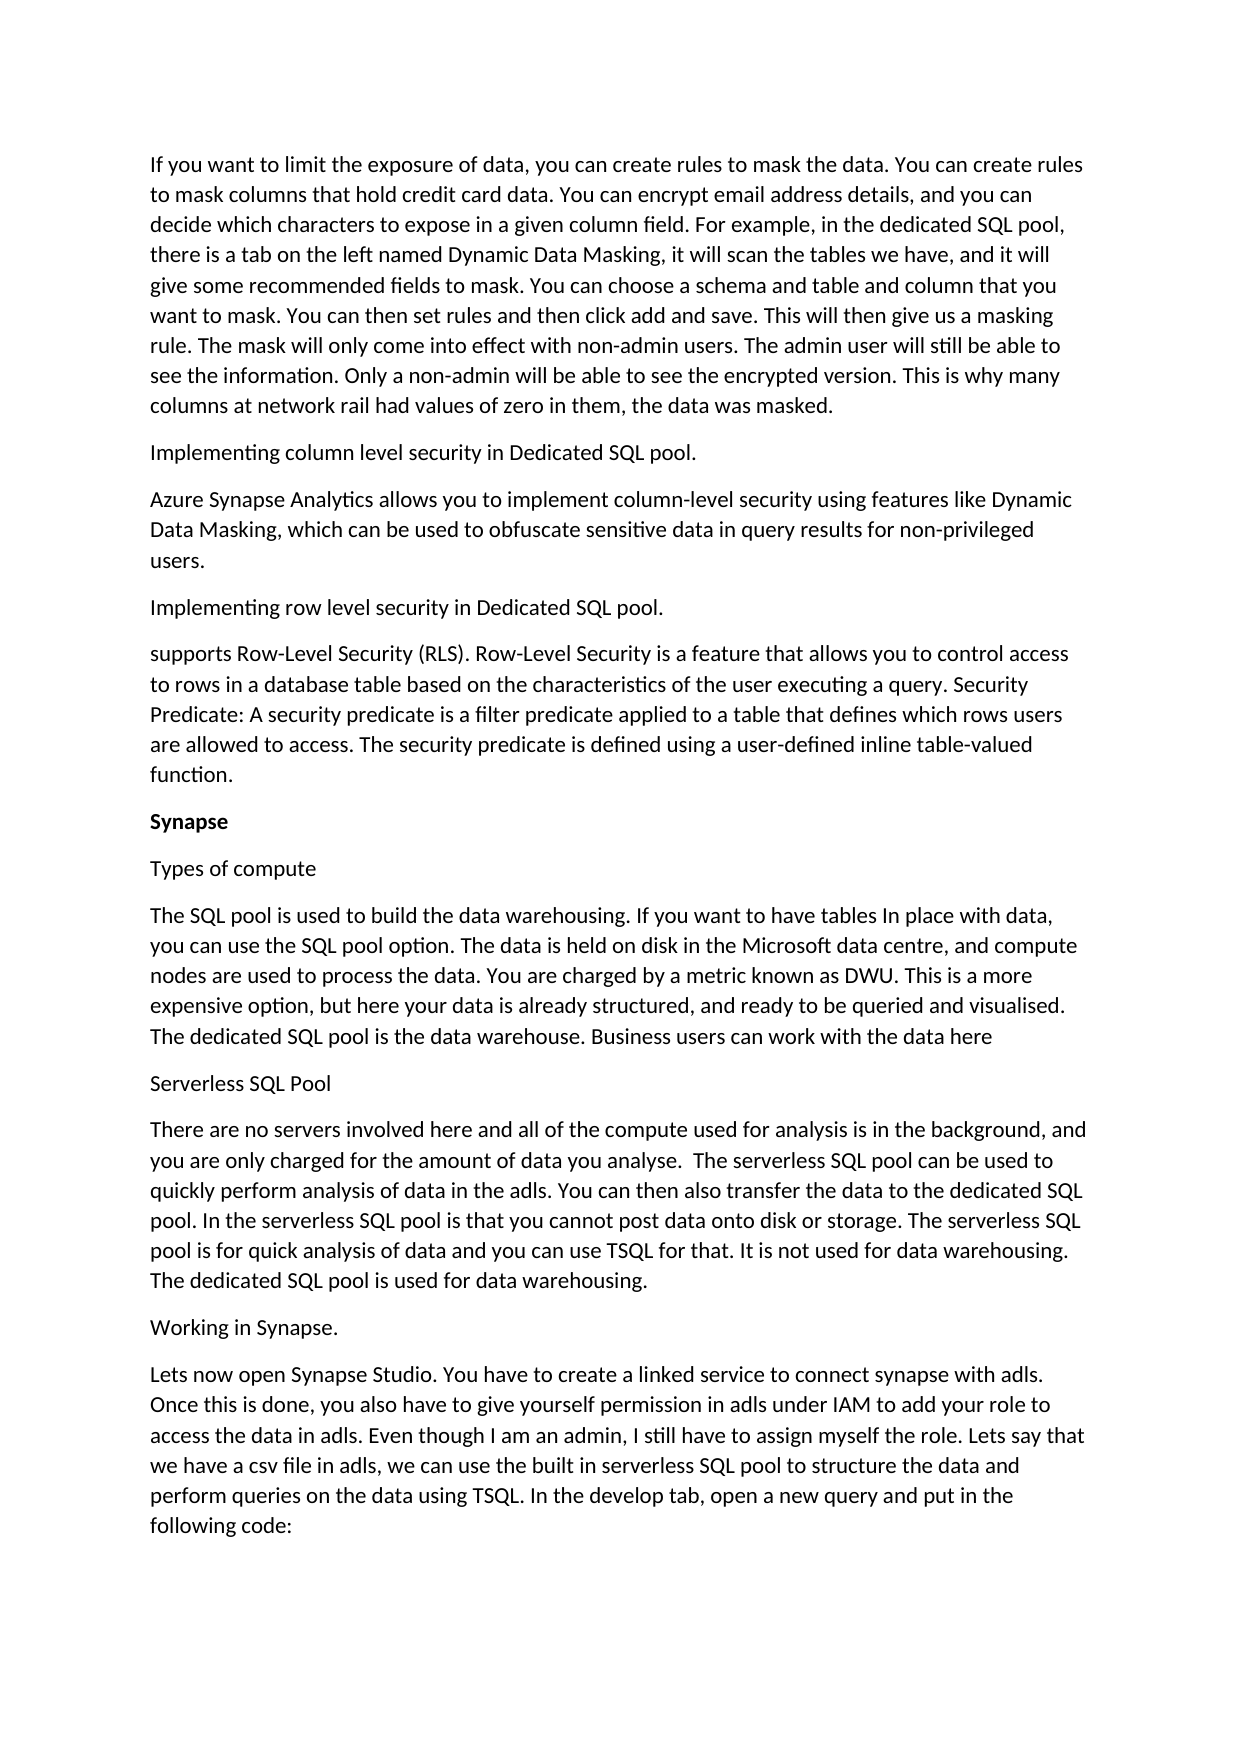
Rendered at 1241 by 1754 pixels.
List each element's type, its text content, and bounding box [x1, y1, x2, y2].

text Working in Synapse. [150, 1313, 1090, 1342]
text Implementing column level security in Dedicated SQL pool. [150, 438, 1090, 467]
text The SQL pool is used to build the data warehousing. If you want to have tables In place with data, you can use the SQL pool option. The data is held on disk in the Microsoft data centre, and compute nodes are used to process the data. You are charged by a metric known as DWU. This is a more expensive option, but here your data is already structured, and ready to be queried and visualised. The dedicated SQL pool is the data warehouse. Business users can work with the data here [150, 901, 1090, 1050]
text Lets now open Synapse Studio. You have to create a linked service to connect synapse with adls. Once this is done, you also have to give yourself permission in adls under IAM to add your role to access the data in adls. Even though I am an admin, I still have to assign myself the role. Lets say that we have a csv file in adls, we can use the built in serverless SQL pool to structure the data and perform queries on the data using TSQL. In the develop tab, open a new query and put in the following code: [150, 1360, 1090, 1539]
text There are no servers involved here and all of the compute used for analysis is in the background, and you are only charged for the amount of data you analyse. The serverless SQL pool can be used to quickly perform analysis of data in the adls. You can then also transfer the data to the dedicated SQL pool. In the serverless SQL pool is that you cannot post data onto disk or storage. The serverless SQL pool is for quick analysis of data and you can use TSQL for that. It is not used for data warehousing. The dedicated SQL pool is used for data warehousing. [150, 1116, 1090, 1295]
text supports Row-Level Security (RLS). Row-Level Security is a feature that allows you to control access to rows in a database table based on the characteristics of the user executing a query. Security Predicate: A security predicate is a filter predicate applied to a table that defines which rows users are allowed to access. The security predicate is defined using a user-defined inline table-valued function. [150, 639, 1090, 788]
text Types of compute [150, 854, 1090, 882]
text Azure Synapse Analytics allows you to implement column-level security using features like Dynamic Data Masking, which can be used to obfuscate sensitive data in query results for non-privileged users. [150, 485, 1090, 574]
text Synapse [150, 807, 1090, 835]
text Serverless SQL Pool [150, 1069, 1090, 1097]
text Implementing row level security in Dedicated SQL pool. [150, 593, 1090, 621]
text If you want to limit the exposure of data, you can create rules to mask the data. You can create rules to mask columns that hold credit card data. You can encrypt email address details, and you can decide which characters to expose in a given column field. For example, in the dedicated SQL pool, there is a tab on the left named Dynamic Data Masking, it will scan the tables we have, and it will give some recommended fields to mask. You can choose a schema and table and column that you want to mask. You can then set rules and then click add and save. This will then give us a masking rule. The mask will only come into effect with non-admin users. The admin user will still be able to see the information. Only a non-admin will be able to see the encrypted version. This is why many columns at network rail had values of zero in them, the data was masked. [150, 150, 1090, 420]
